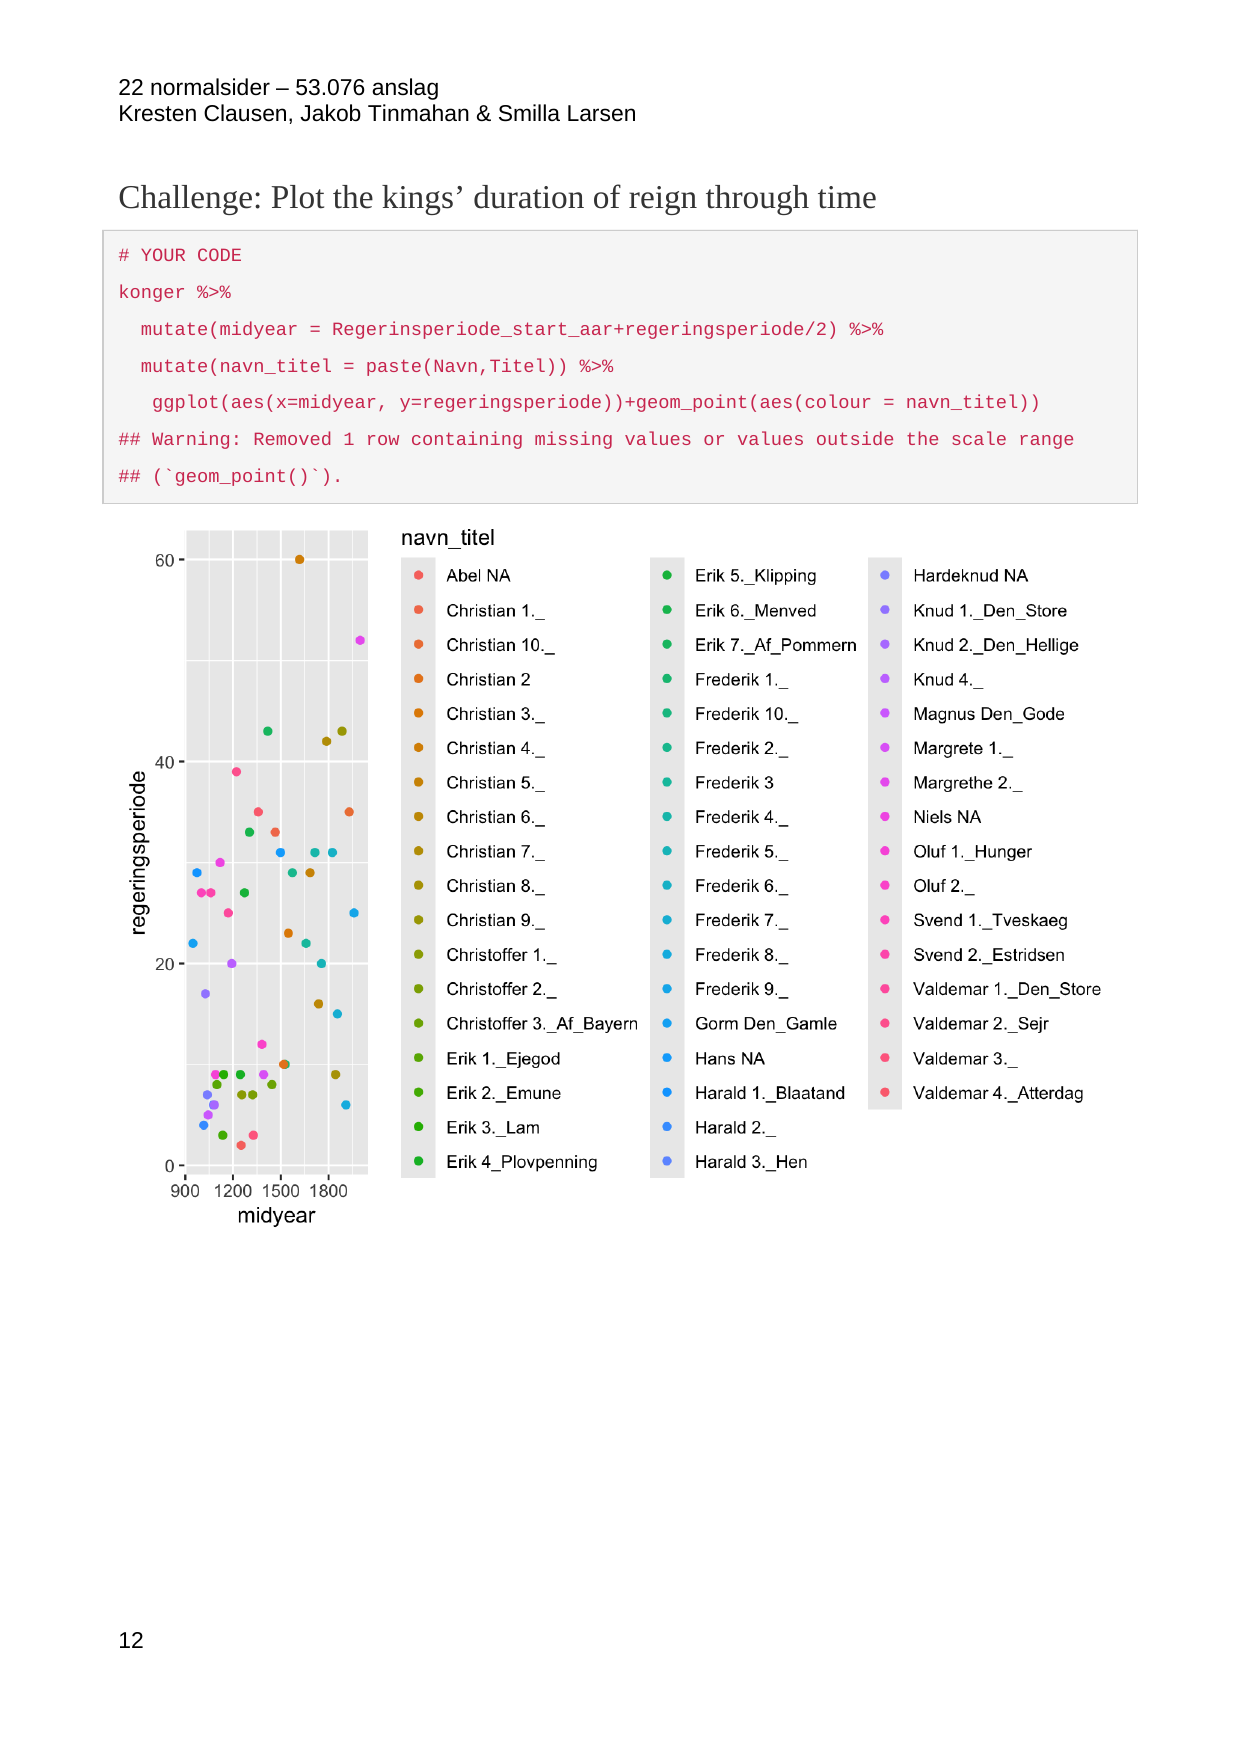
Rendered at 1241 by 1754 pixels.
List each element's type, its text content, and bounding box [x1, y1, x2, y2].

text ## Warning: Removed 1 row containing missing values or values outside the scale range [104, 414, 1137, 451]
text ggplot(aes(x=midyear, y=regeringsperiode))+geom_point(aes(colour = navn_titel)) [104, 377, 1137, 414]
text mutate(midyear = Regerinsperiode_start_aar+regeringsperiode/2) %>% [104, 303, 1137, 340]
text mutate(navn_titel = paste(Navn,Titel)) %>% [104, 340, 1137, 377]
subtitle Challenge: Plot the kings’ duration of reign through time [118, 177, 1122, 216]
text ## (`geom_point()`). [104, 451, 1137, 503]
text # YOUR CODE [104, 231, 1137, 266]
text konger %>% [104, 266, 1137, 303]
picture [118, 520, 1123, 1237]
